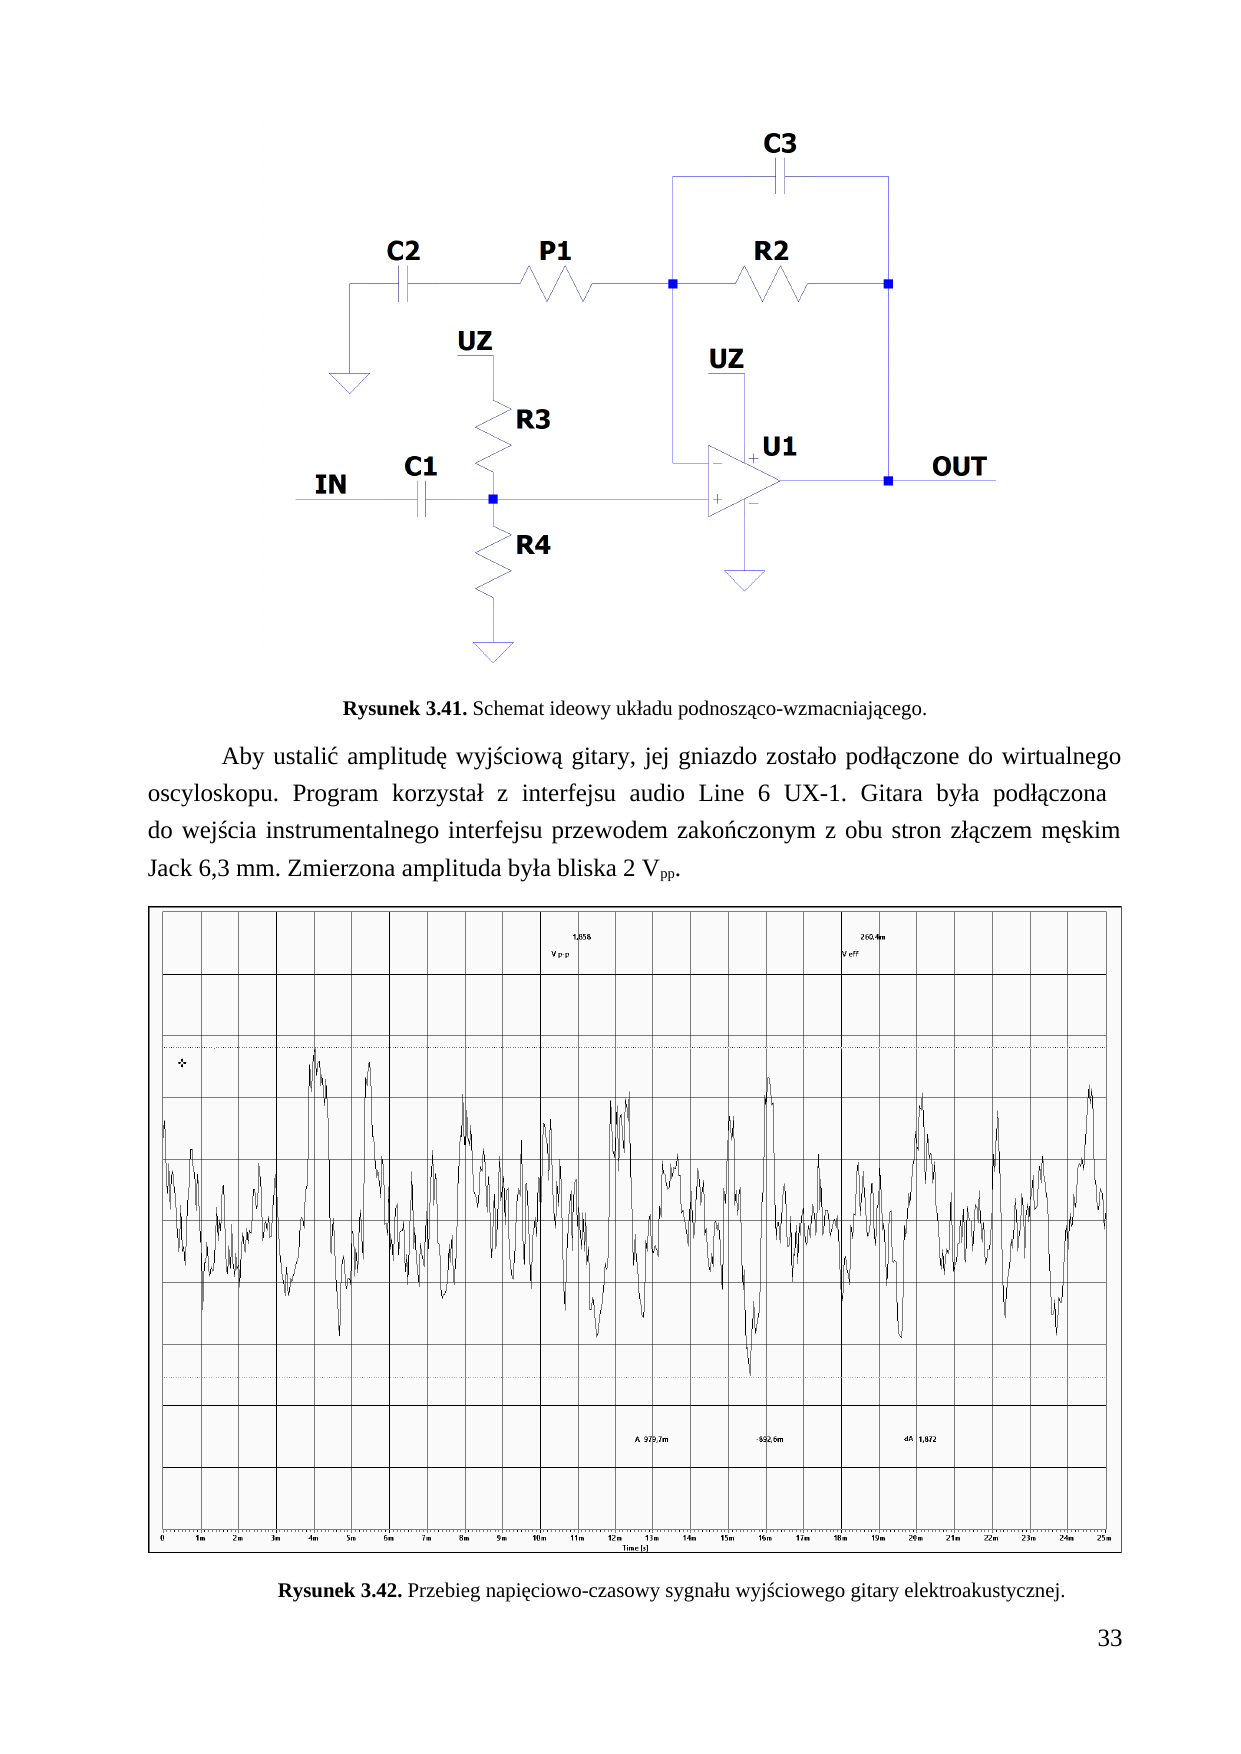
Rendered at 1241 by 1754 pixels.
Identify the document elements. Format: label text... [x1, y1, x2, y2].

text Aby ustalić amplitudę wyjściową gitary, jej gniazdo zostało podłączone do wirtualnego oscyloskopu. Program korzystał z interfejsu audio Line 6 UX-1. Gitara była podłączona do wejścia instrumentalnego interfejsu przewodem zakończonym z obu stron złączem męskim Jack 6,3 mm. Zmierzona amplituda była bliska 2 Vpp. [148, 741, 1122, 881]
picture [148, 906, 1122, 1553]
picture [261, 118, 1009, 671]
